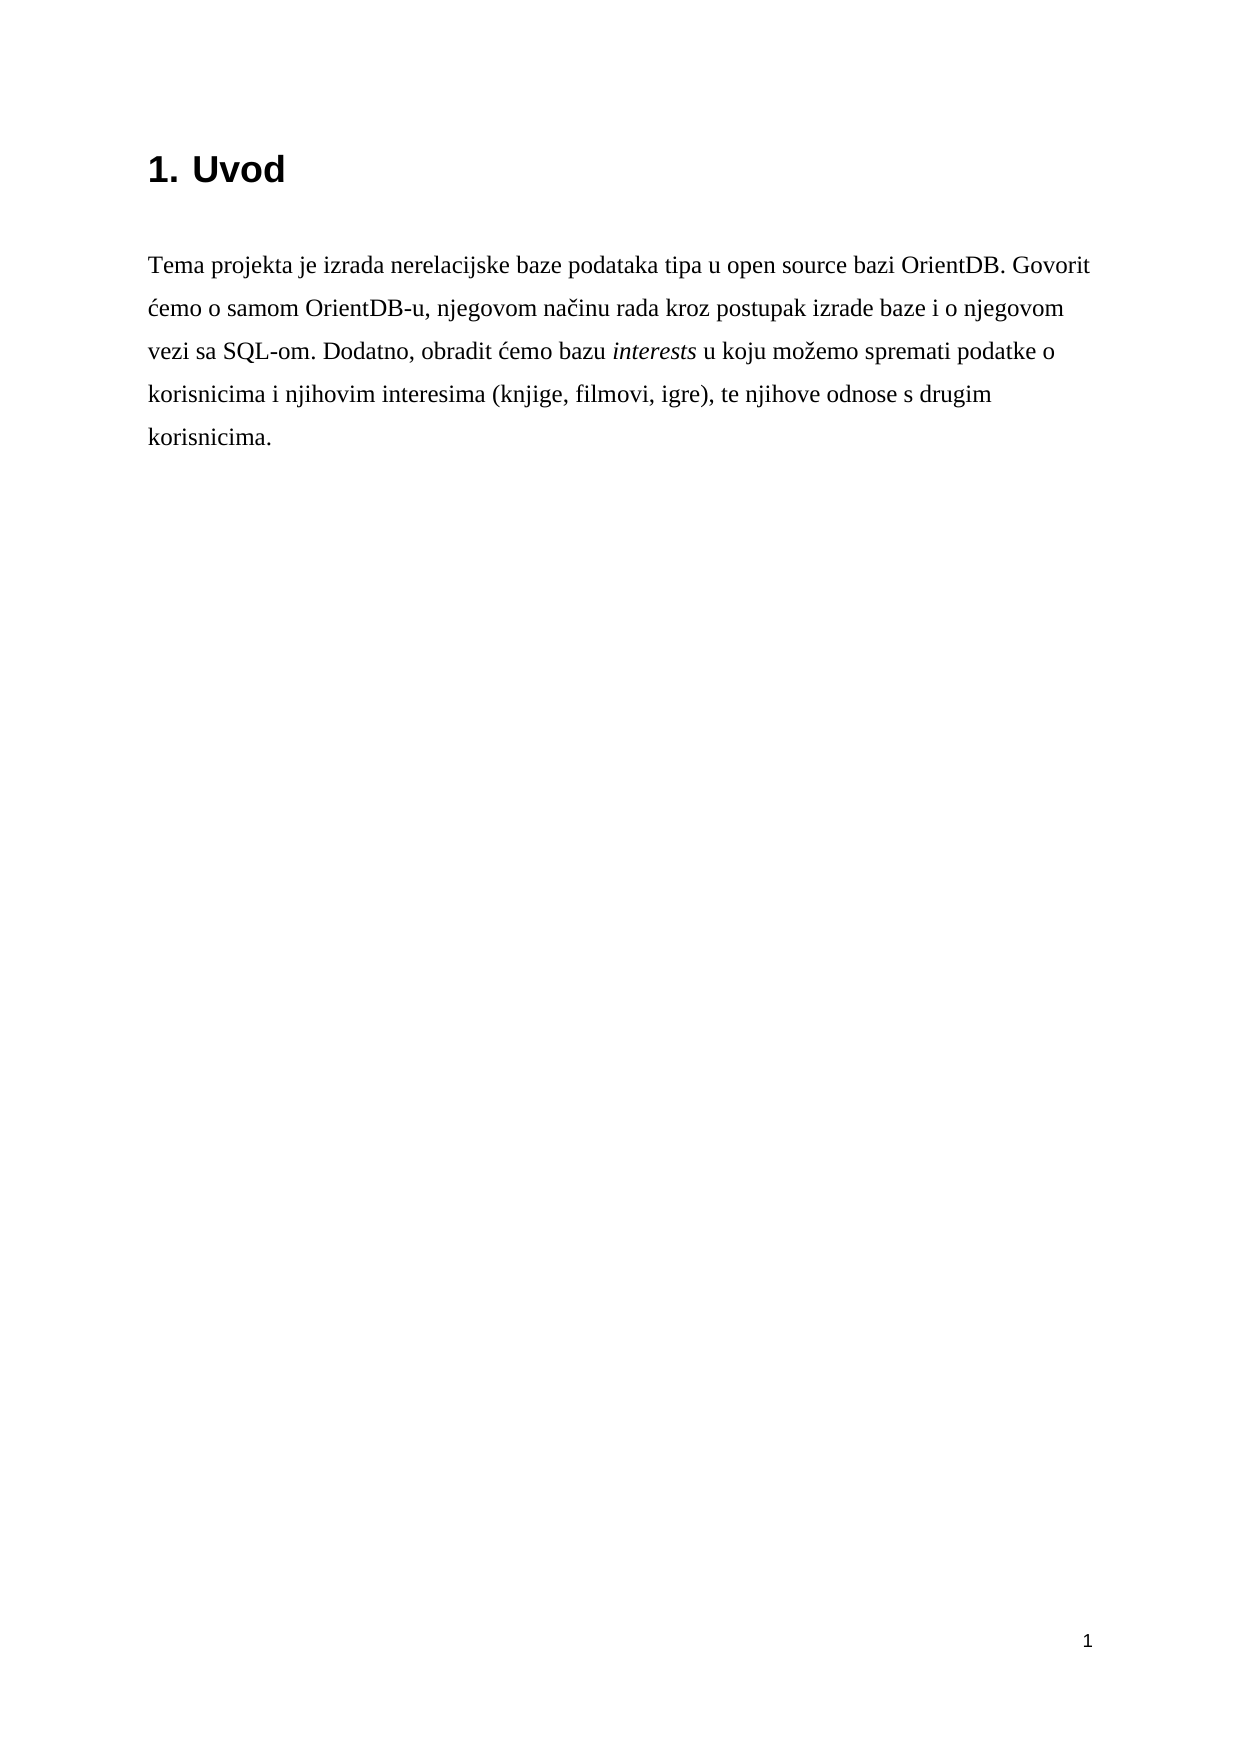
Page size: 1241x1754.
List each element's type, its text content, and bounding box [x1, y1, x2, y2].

text Tema projekta je izrada nerelacijske baze podataka tipa u open source bazi OrientDB. Govorit ćemo o samom OrientDB-u, njegovom načinu rada kroz postupak izrade baze i o njegovom vezi sa SQL-om. Dodatno, obradit ćemo bazu interests u koju možemo spremati podatke o korisnicima i njihovim interesima (knjige, filmovi, igre), te njihove odnose s drugim korisnicima. [148, 250, 1093, 451]
text Uvod [148, 148, 1093, 191]
